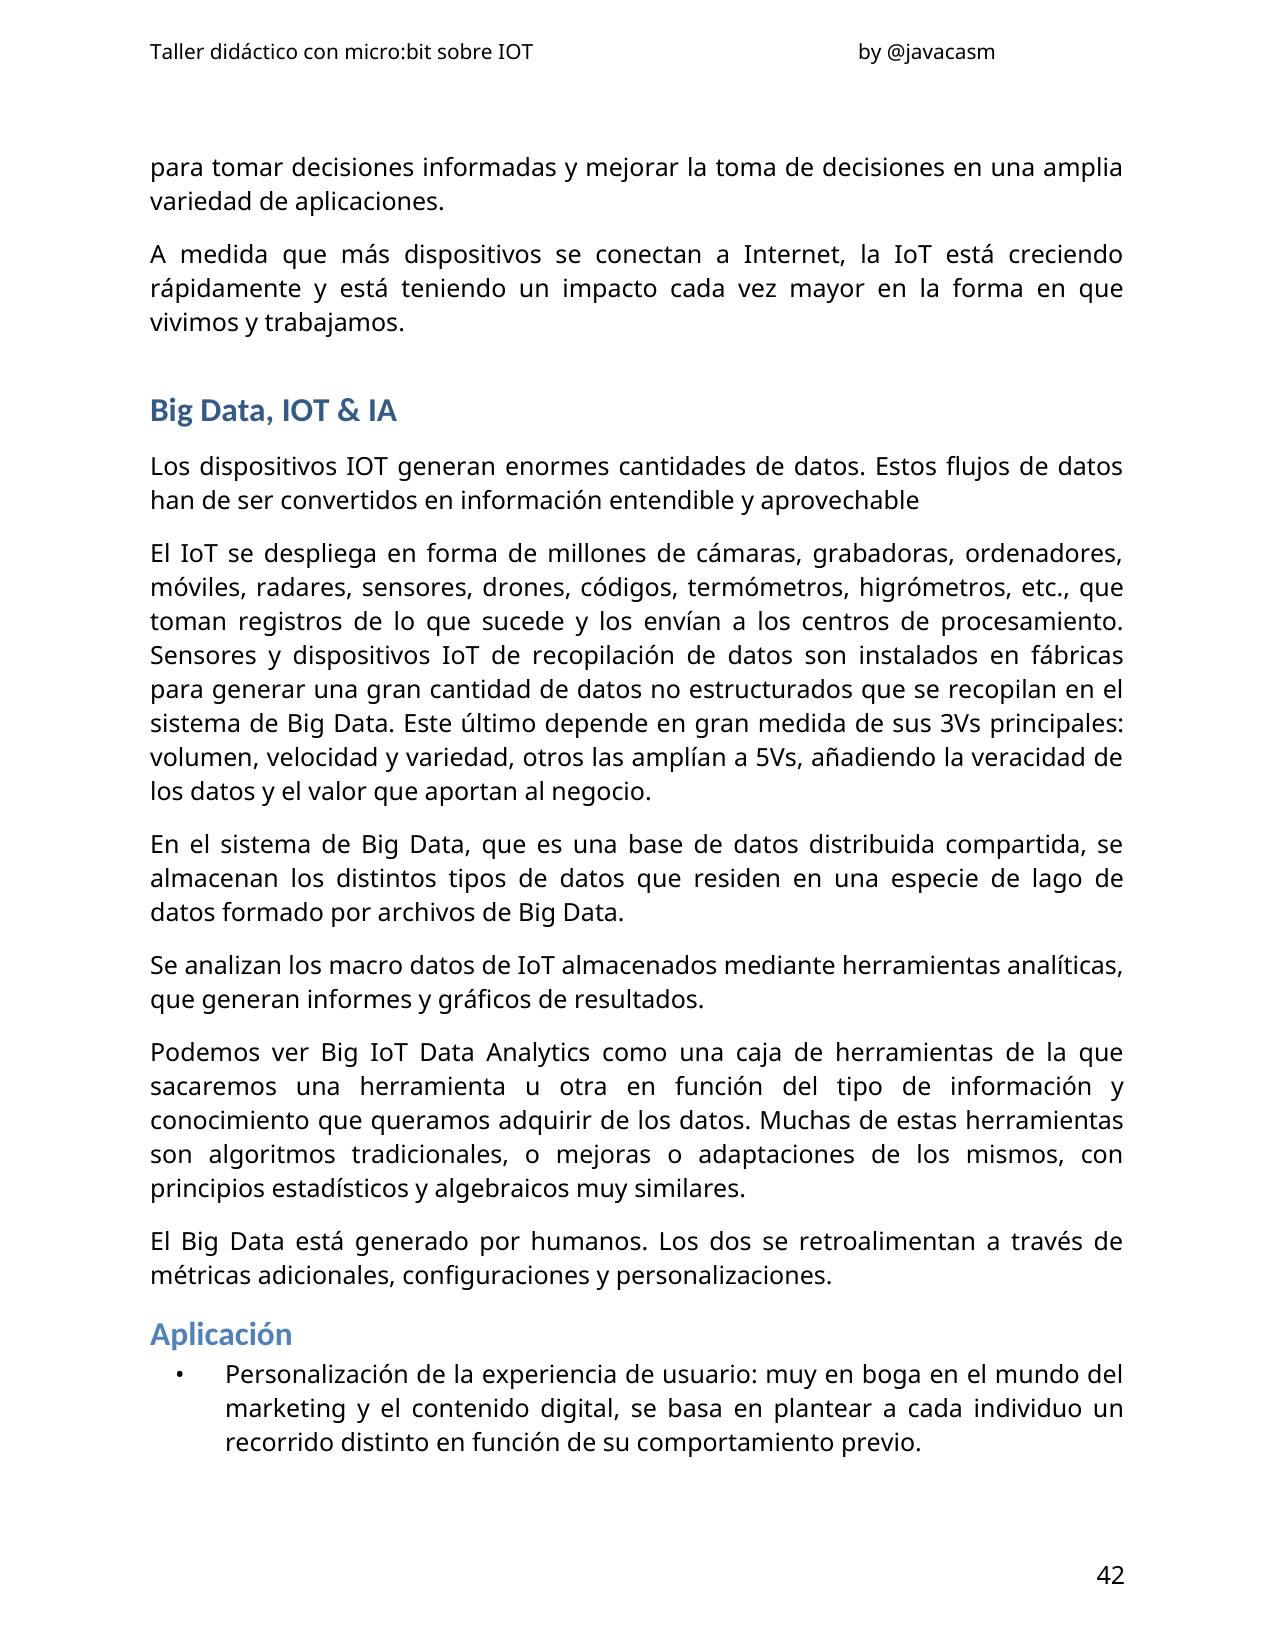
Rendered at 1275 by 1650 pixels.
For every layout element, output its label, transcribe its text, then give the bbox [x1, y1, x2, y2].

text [150, 150, 1125, 218]
text Se analizan los macro datos de IoT almacenados mediante herramientas analíticas, que generan informes y gráficos de resultados. [150, 948, 1125, 1016]
text El IoT se despliega en forma de millones de cámaras, grabadoras, ordenadores, móviles, radares, sensores, drones, códigos, termómetros, higrómetros, etc., que toman registros de lo que sucede y los envían a los centros de procesamiento. Sensores y dispositivos IoT de recopilación de datos son instalados en fábricas para generar una gran cantidad de datos no estructurados que se recopilan en el sistema de Big Data. Este último depende en gran medida de sus 3Vs principales: volumen, velocidad y variedad, otros las amplían a 5Vs, añadiendo la veracidad de los datos y el valor que aportan al negocio. [150, 535, 1125, 808]
text Los dispositivos IOT generan enormes cantidades de datos. Estos flujos de datos han de ser convertidos en información entendible y aprovechable [150, 448, 1125, 517]
list Personalización de la experiencia de usuario: muy en boga en el mundo del marketing y el contenido digital, se basa en plantear a cada individuo un recorrido distinto en función de su comportamiento previo. [175, 1357, 1125, 1459]
text A medida que más dispositivos se conectan a Internet, la IoT está creciendo rápidamente y está teniendo un impacto cada vez mayor en la forma en que vivimos y trabajamos. [150, 237, 1125, 339]
text Podemos ver Big IoT Data Analytics como una caja de herramientas de la que sacaremos una herramienta u otra en función del tipo de información y conocimiento que queramos adquirir de los datos. Muchas de estas herramientas son algoritmos tradicionales, o mejoras o adaptaciones de los mismos, con principios estadísticos y algebraicos muy similares. [150, 1034, 1125, 1205]
text En el sistema de Big Data, que es una base de datos distribuida compartida, se almacenan los distintos tipos de datos que residen en una especie de lago de datos formado por archivos de Big Data. [150, 827, 1125, 929]
text El Big Data está generado por humanos. Los dos se retroalimentan a través de métricas adicionales, configuraciones y personalizaciones. [150, 1223, 1125, 1292]
subtitle Aplicación [150, 1312, 1125, 1353]
subtitle Big Data, IOT & IA [150, 389, 1125, 430]
